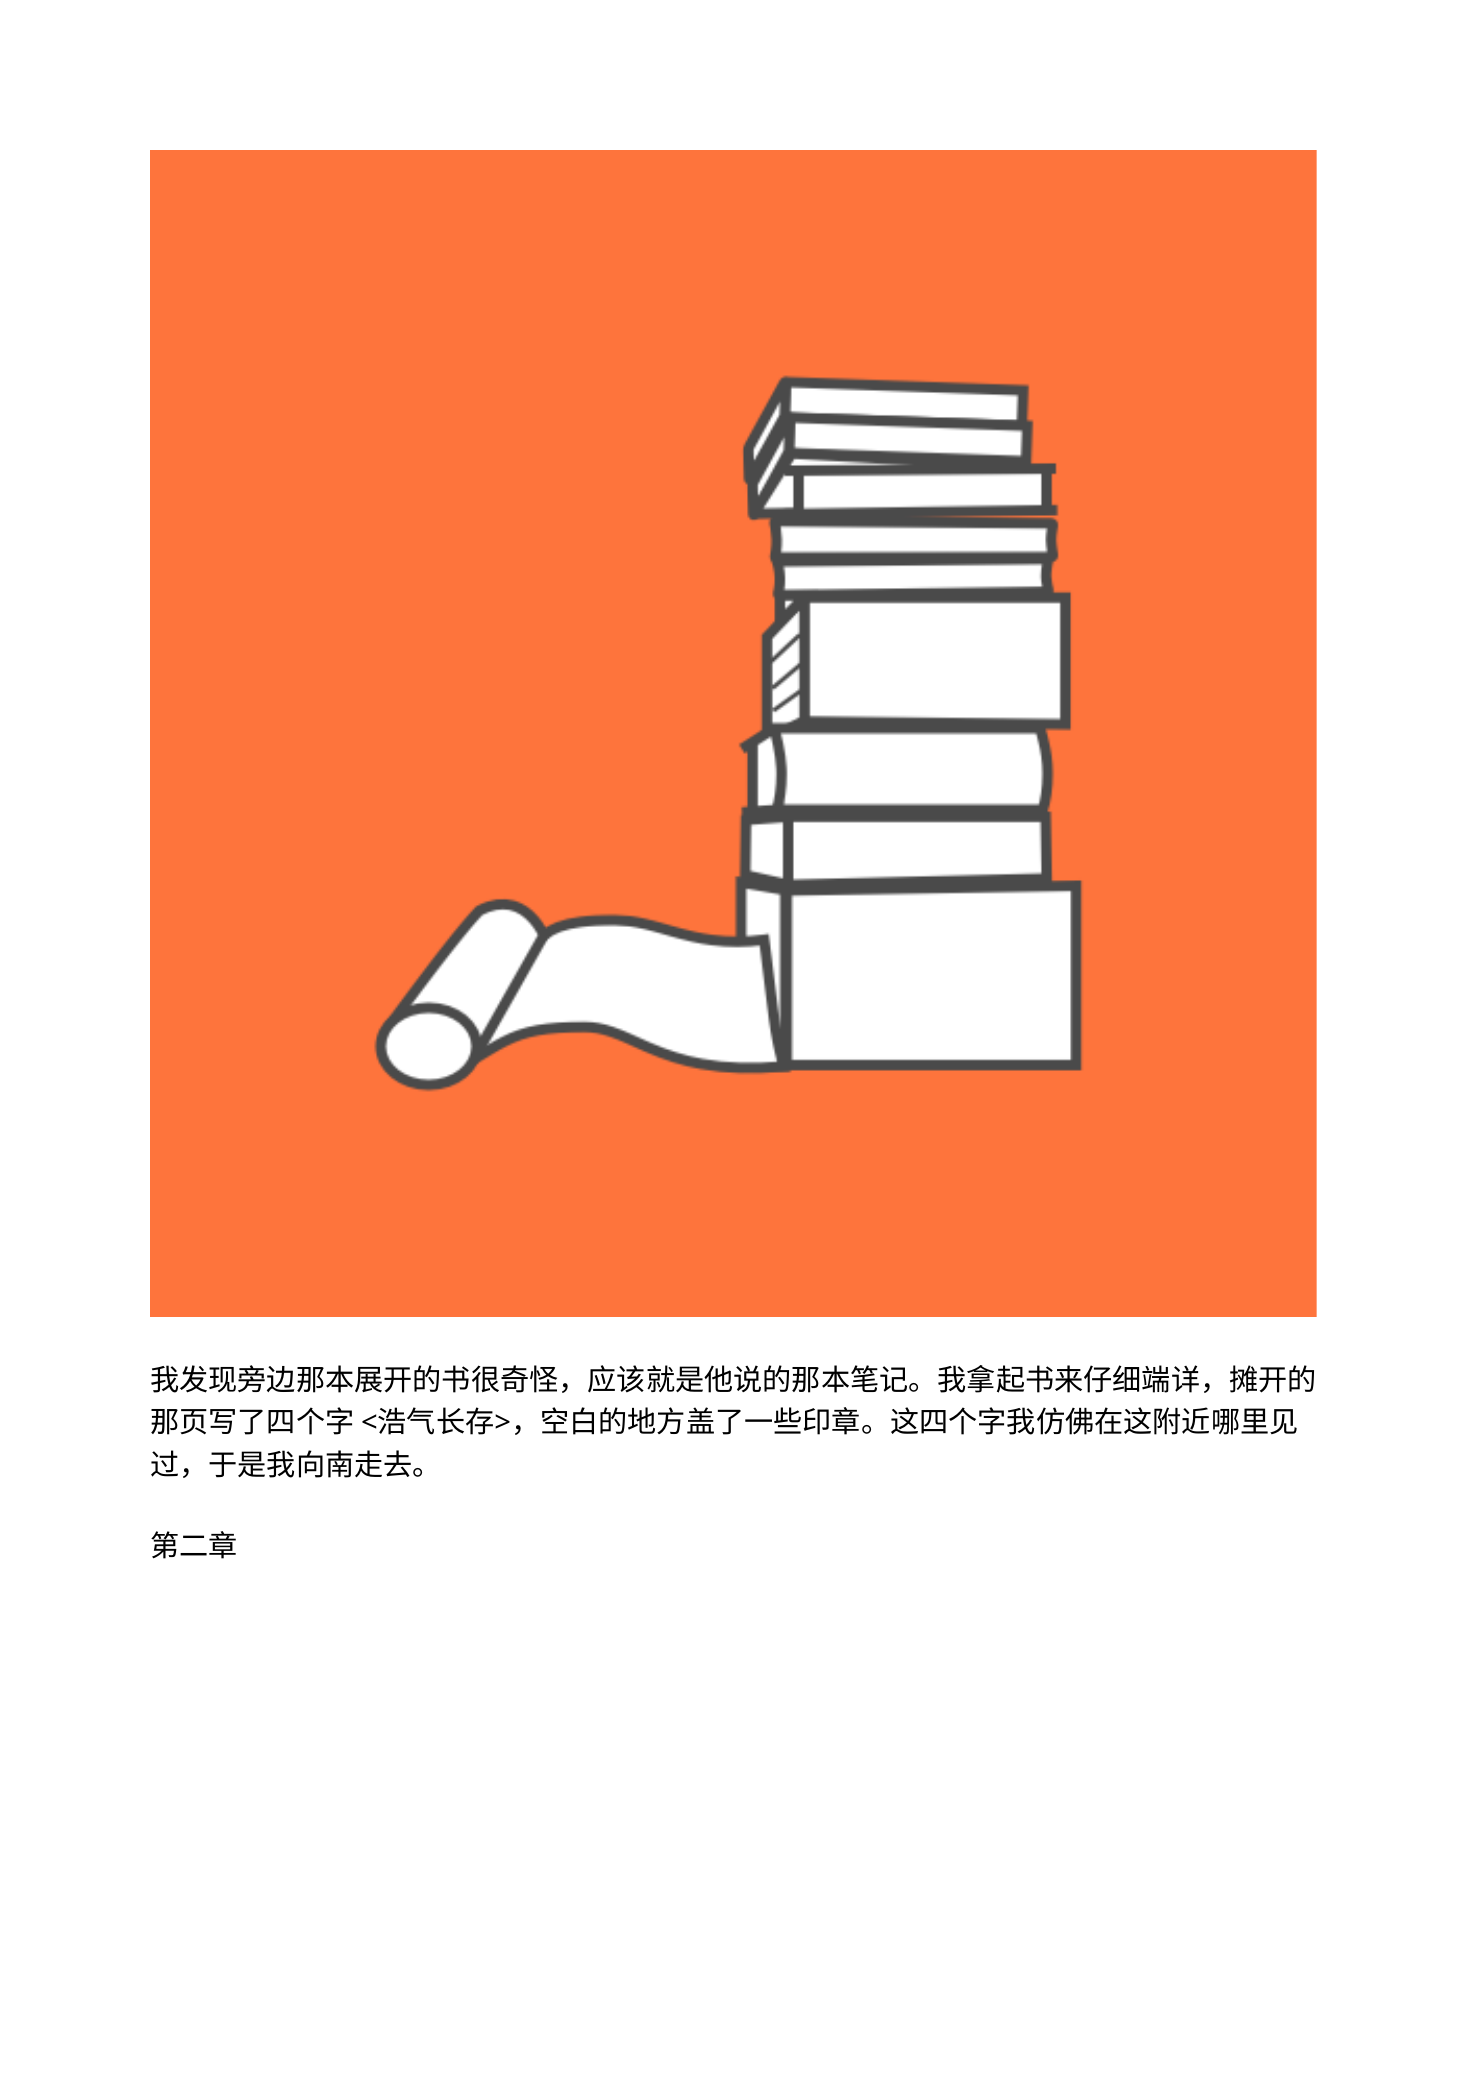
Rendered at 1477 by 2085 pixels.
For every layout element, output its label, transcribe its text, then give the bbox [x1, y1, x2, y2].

text 第二章 [150, 1523, 1326, 1565]
picture [150, 150, 1317, 1317]
text 我发现旁边那本展开的书很奇怪，应该就是他说的那本笔记。我拿起书来仔细端详，摊开的那页写了四个字 <浩气长存>，空白的地方盖了一些印章。这四个字我仿佛在这附近哪里见过，于是我向南走去。 [150, 1356, 1326, 1483]
